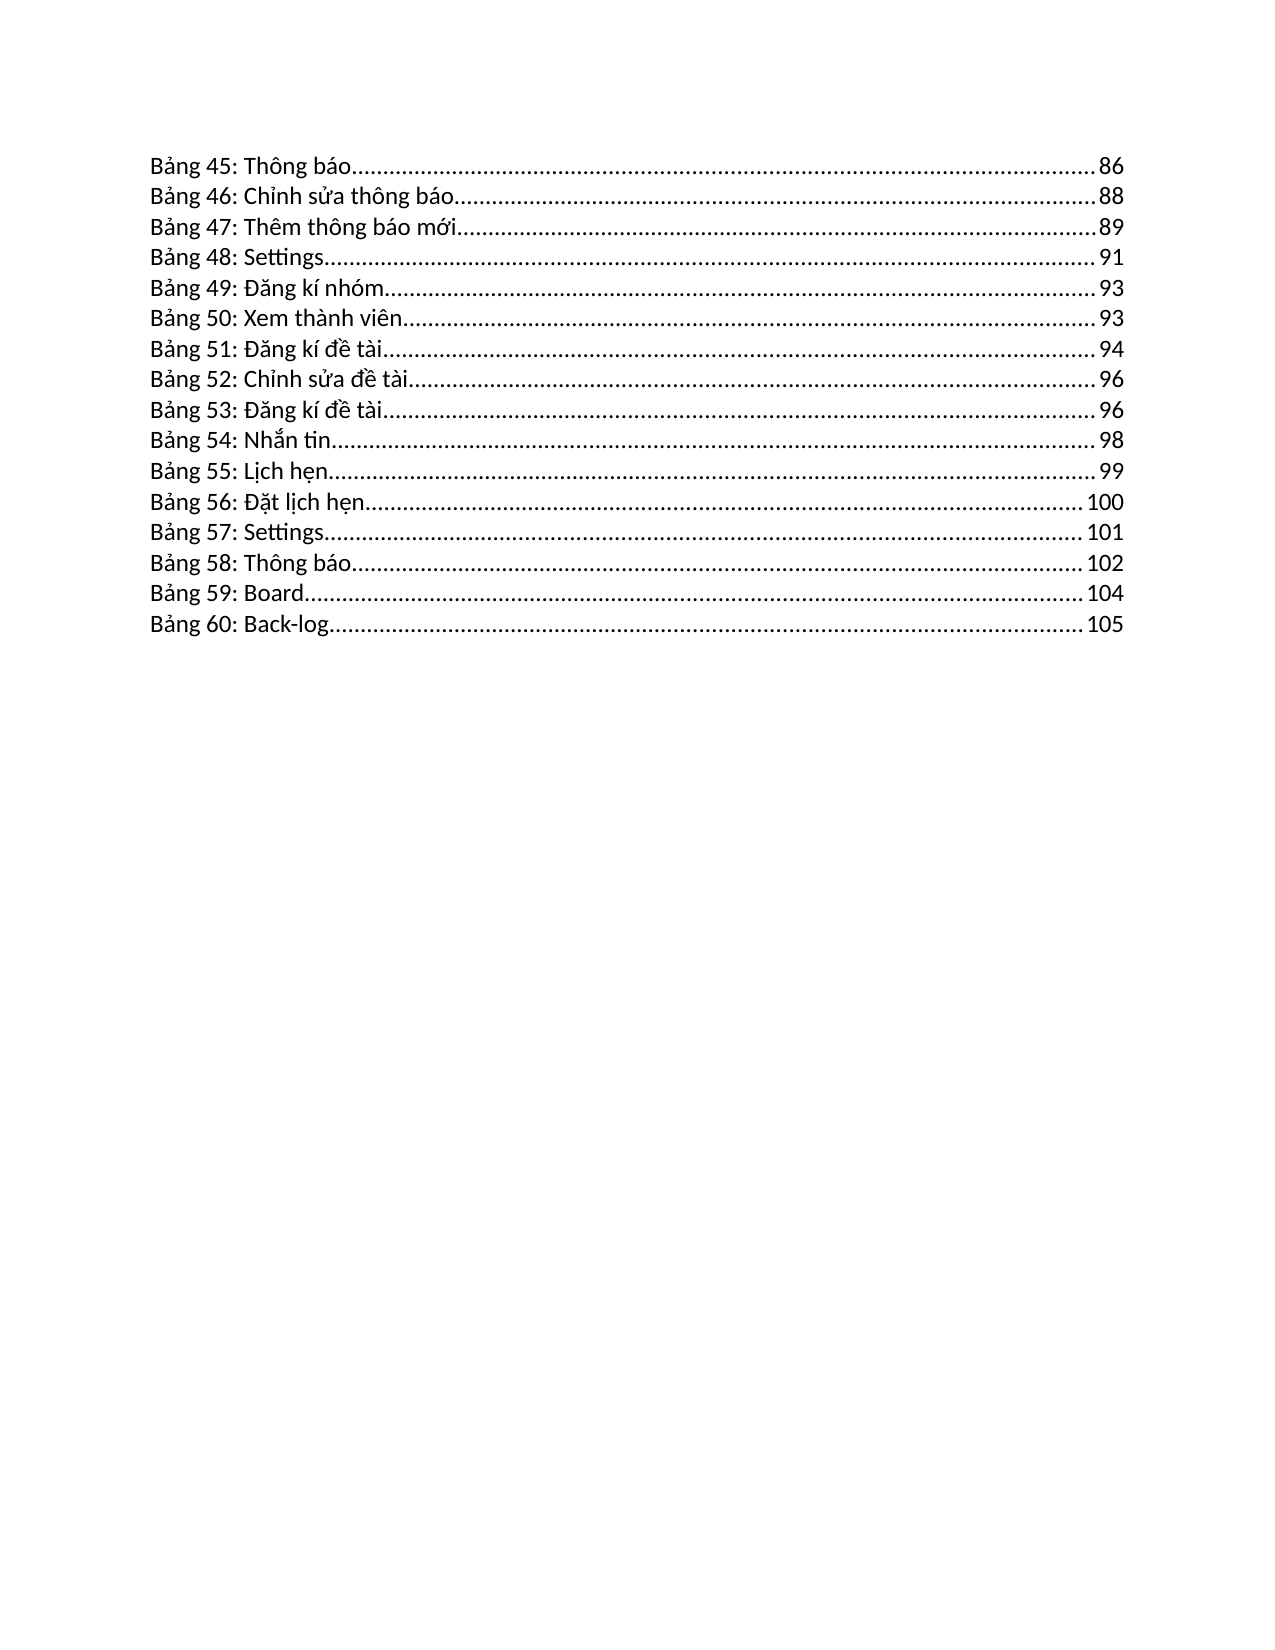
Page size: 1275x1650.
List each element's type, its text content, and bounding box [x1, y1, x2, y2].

text Bảng 60: Back-log 105 [150, 608, 1125, 638]
text Bảng 54: Nhắn tin 98 [150, 425, 1125, 455]
text Bảng 47: Thêm thông báo mới 89 [150, 211, 1125, 242]
text Bảng 46: Chỉnh sửa thông báo 88 [150, 181, 1125, 211]
text Bảng 51: Đăng kí đề tài 94 [150, 333, 1125, 364]
text Bảng 52: Chỉnh sửa đề tài 96 [150, 364, 1125, 394]
text Bảng 59: Board 104 [150, 577, 1125, 608]
text Bảng 53: Đăng kí đề tài 96 [150, 394, 1125, 425]
text Bảng 55: Lịch hẹn 99 [150, 455, 1125, 486]
text Bảng 57: Settings 101 [150, 516, 1125, 547]
text Bảng 48: Settings 91 [150, 242, 1125, 272]
text Bảng 56: Đặt lịch hẹn 100 [150, 486, 1125, 516]
text Bảng 50: Xem thành viên 93 [150, 303, 1125, 333]
text Bảng 45: Thông báo 86 [150, 150, 1125, 181]
text Bảng 58: Thông báo 102 [150, 547, 1125, 577]
text Bảng 49: Đăng kí nhóm 93 [150, 272, 1125, 303]
